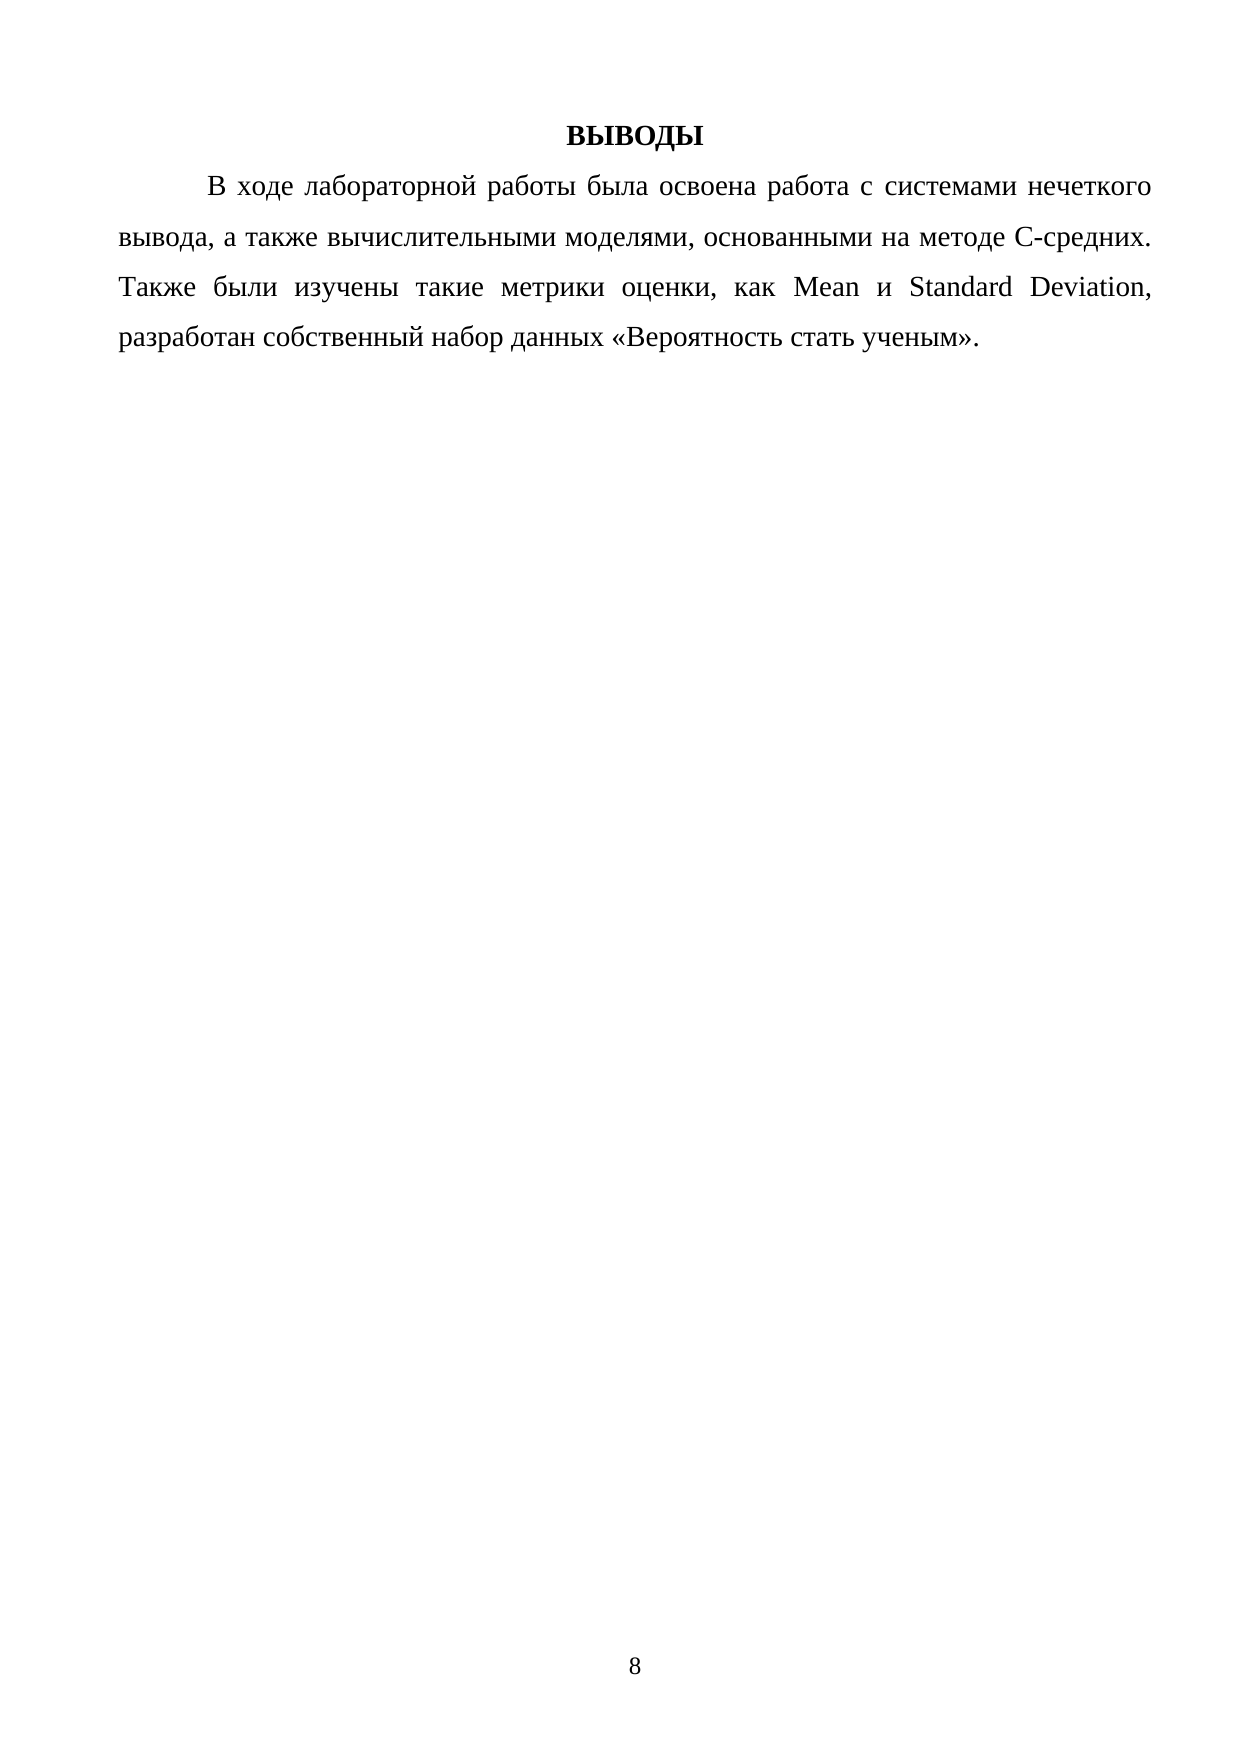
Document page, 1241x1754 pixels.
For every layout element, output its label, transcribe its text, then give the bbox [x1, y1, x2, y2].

text В ходе лабораторной работы была освоена работа с системами нечеткого вывода, а также вычислительными моделями, основанными на методе С-средних. Также были изучены такие метрики оценки, как Mean и Standard Deviation, разработан собственный набор данных «Вероятность стать ученым». [118, 168, 1152, 353]
subtitle Выводы [118, 118, 1152, 152]
